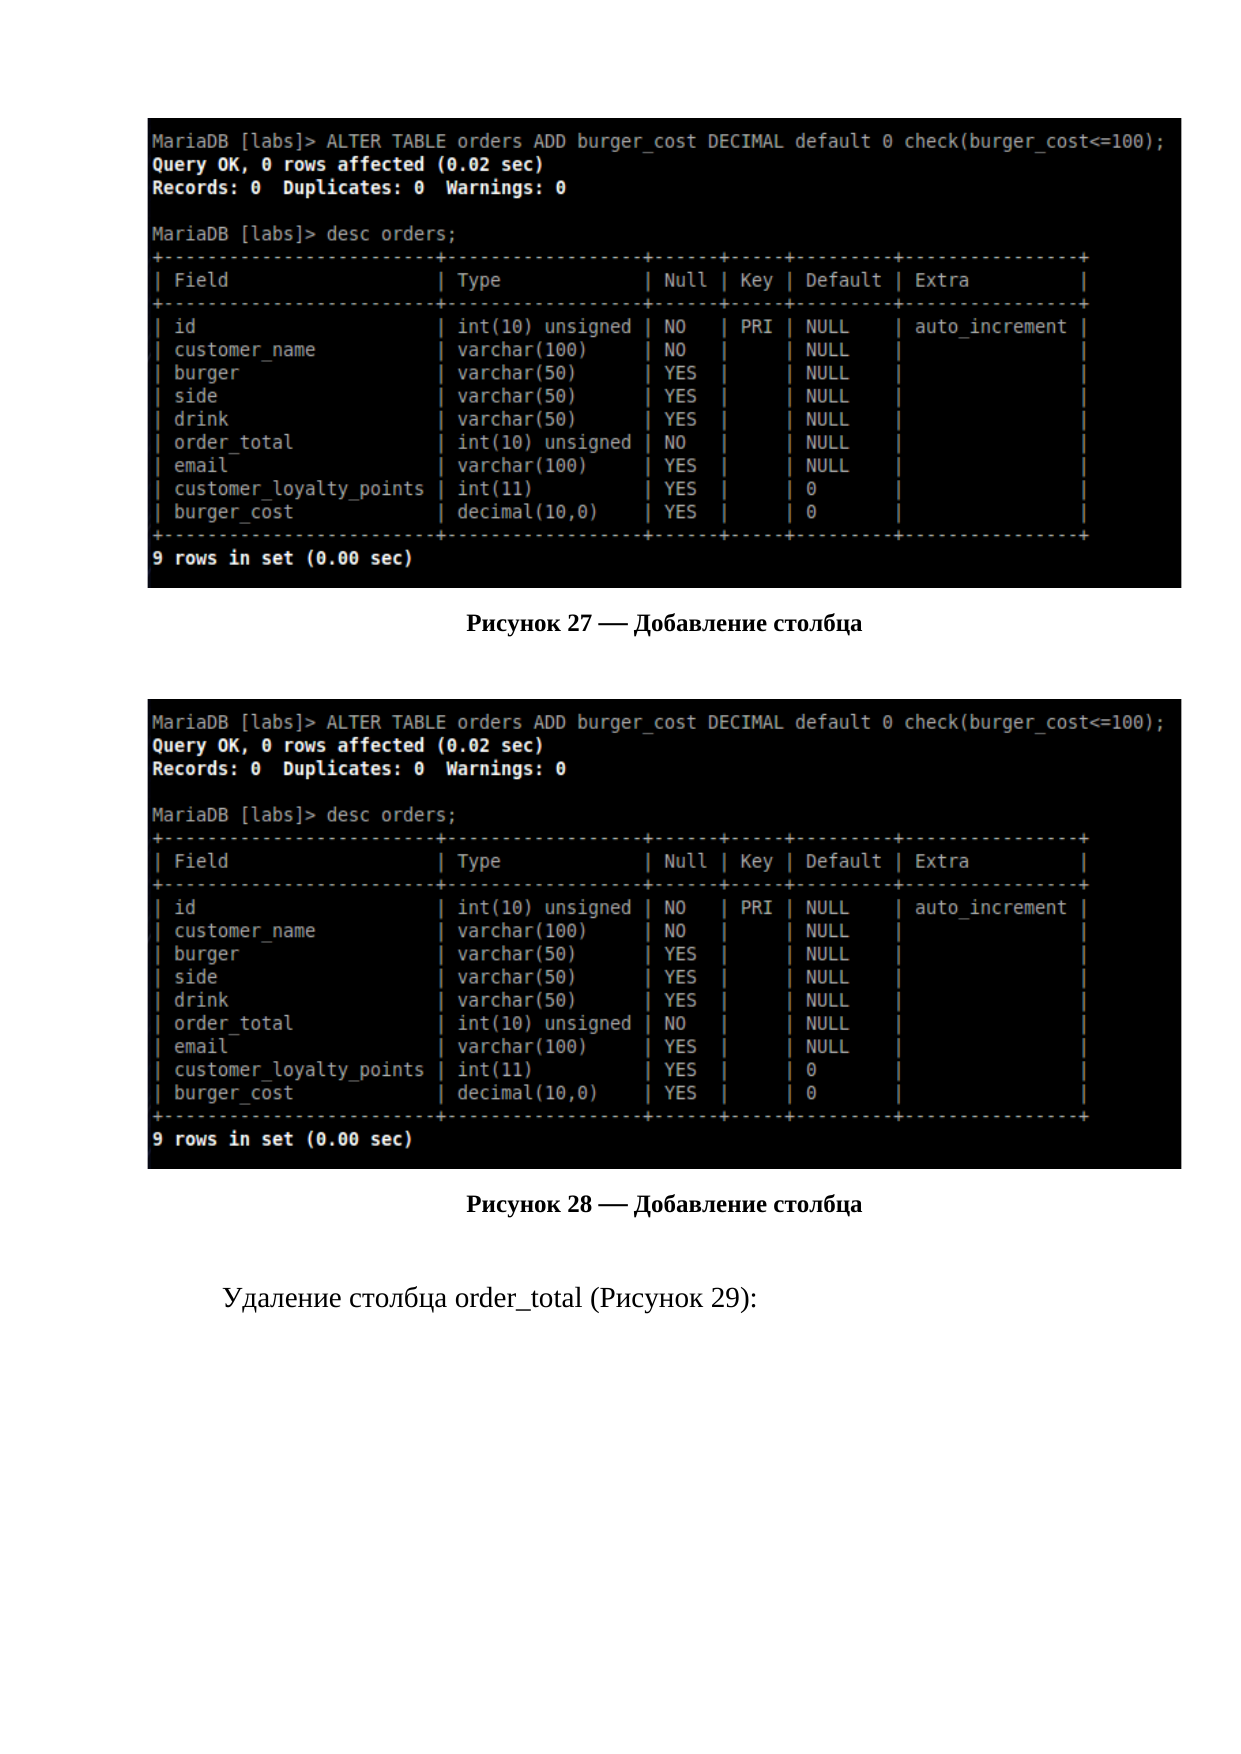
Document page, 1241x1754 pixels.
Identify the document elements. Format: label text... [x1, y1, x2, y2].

text Удаление столбца order_total (Рисунок 29): [148, 1280, 1181, 1314]
text Рисунок 27 — Добавление столбца [148, 604, 1181, 637]
picture [147, 699, 1182, 1169]
text Рисунок 28 — Добавление столбца [148, 1185, 1181, 1219]
picture [147, 118, 1182, 588]
